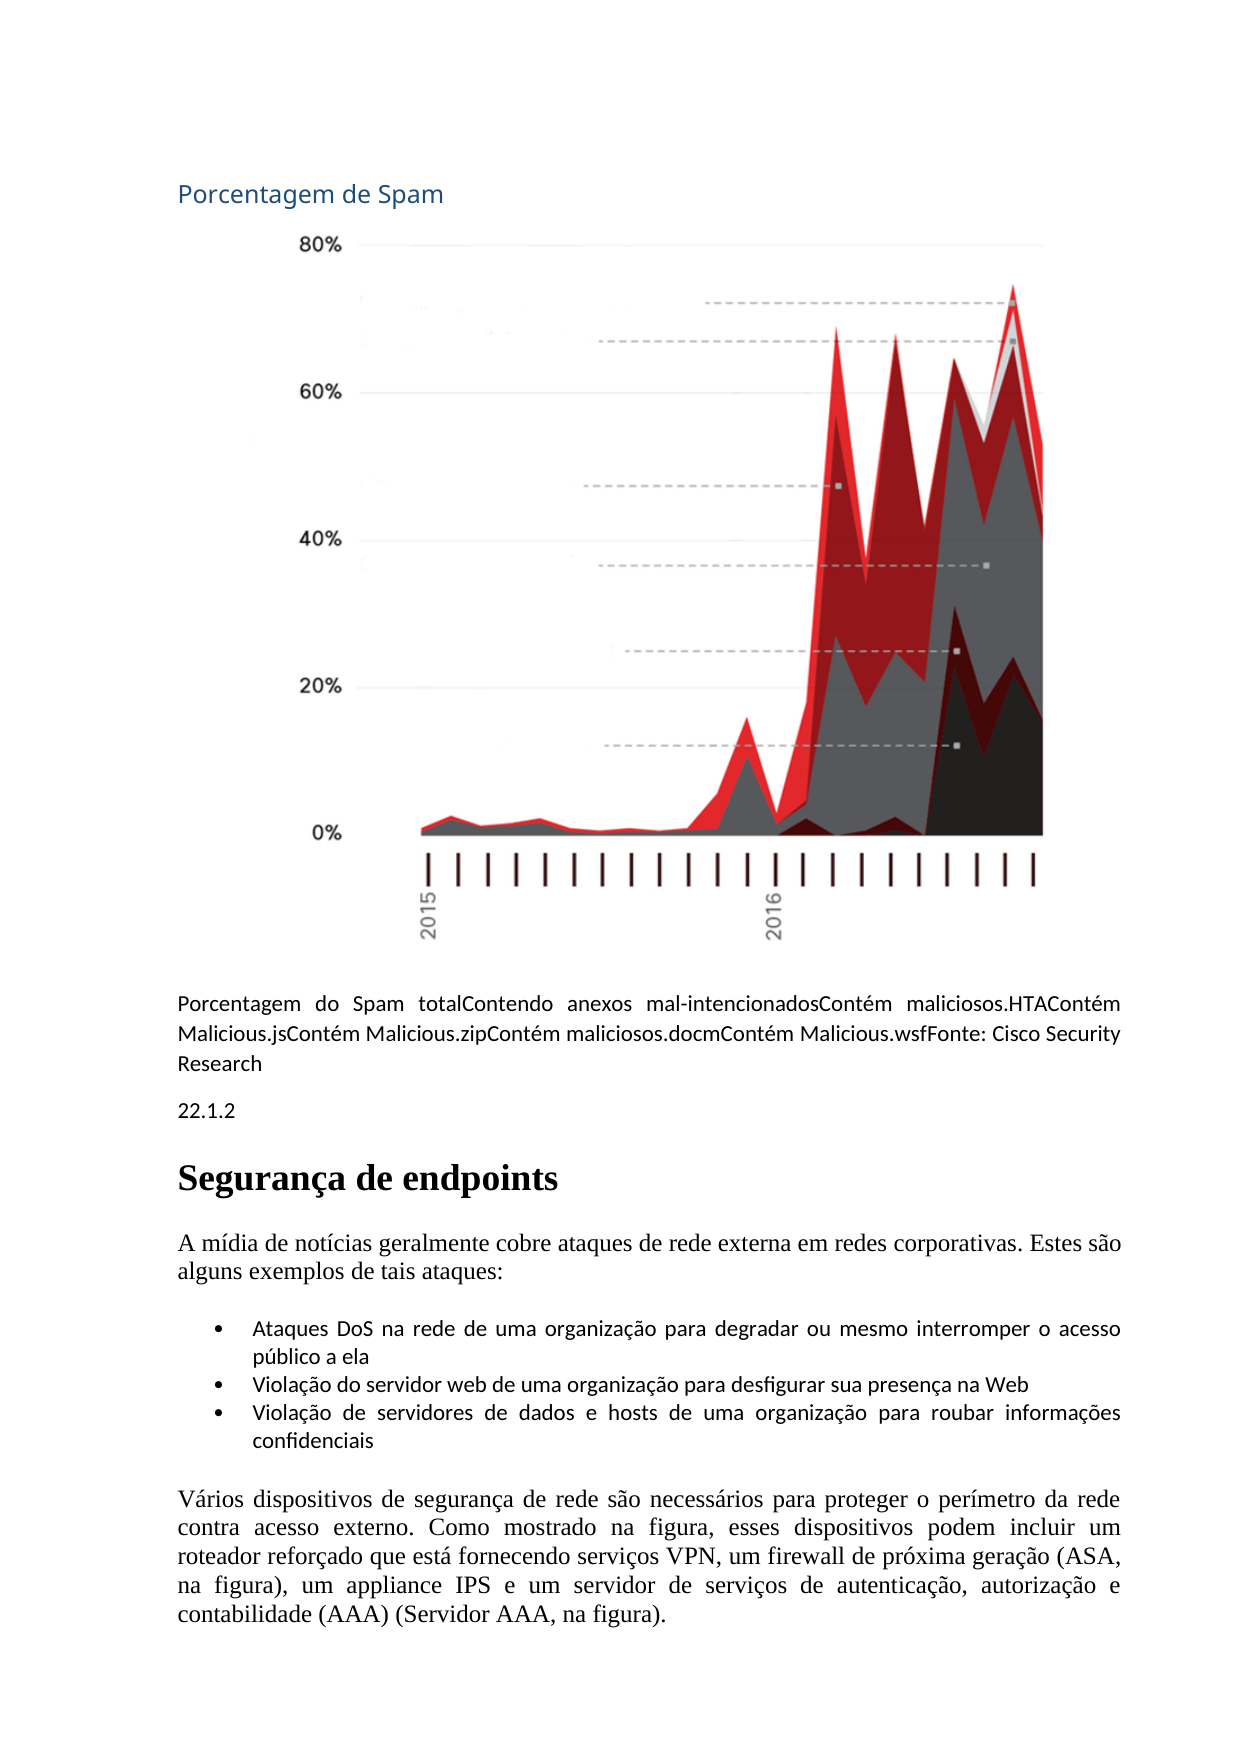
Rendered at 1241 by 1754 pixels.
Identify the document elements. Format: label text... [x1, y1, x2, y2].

list Violação de servidores de dados e hosts de uma organização para roubar informações confidenciais [215, 1398, 1122, 1454]
list Violação do servidor web de uma organização para desfigurar sua presença na Web [215, 1370, 1122, 1398]
text A mídia de notícias geralmente cobre ataques de rede externa em redes corporativas. Estes são alguns exemplos de tais ataques: [177, 1228, 1122, 1285]
picture [177, 213, 1123, 970]
text Porcentagem do Spam totalContendo anexos mal-intencionadosContém maliciosos.HTAContém Malicious.jsContém Malicious.zipContém maliciosos.docmContém Malicious.wsfFonte: Cisco Security Research [177, 989, 1122, 1077]
subtitle Porcentagem de Spam [177, 177, 1122, 211]
text Vários dispositivos de segurança de rede são necessários para proteger o perímetro da rede contra acesso externo. Como mostrado na figura, esses dispositivos podem incluir um roteador reforçado que está fornecendo serviços VPN, um firewall de próxima geração (ASA, na figura), um appliance IPS e um servidor de serviços de autenticação, autorização e contabilidade (AAA) (Servidor AAA, na figura). [177, 1484, 1122, 1627]
list Ataques DoS na rede de uma organização para degradar ou mesmo interromper o acesso público a ela [215, 1314, 1122, 1370]
subtitle Segurança de endpoints [177, 1155, 1122, 1198]
text 22.1.2 [177, 1096, 1122, 1124]
